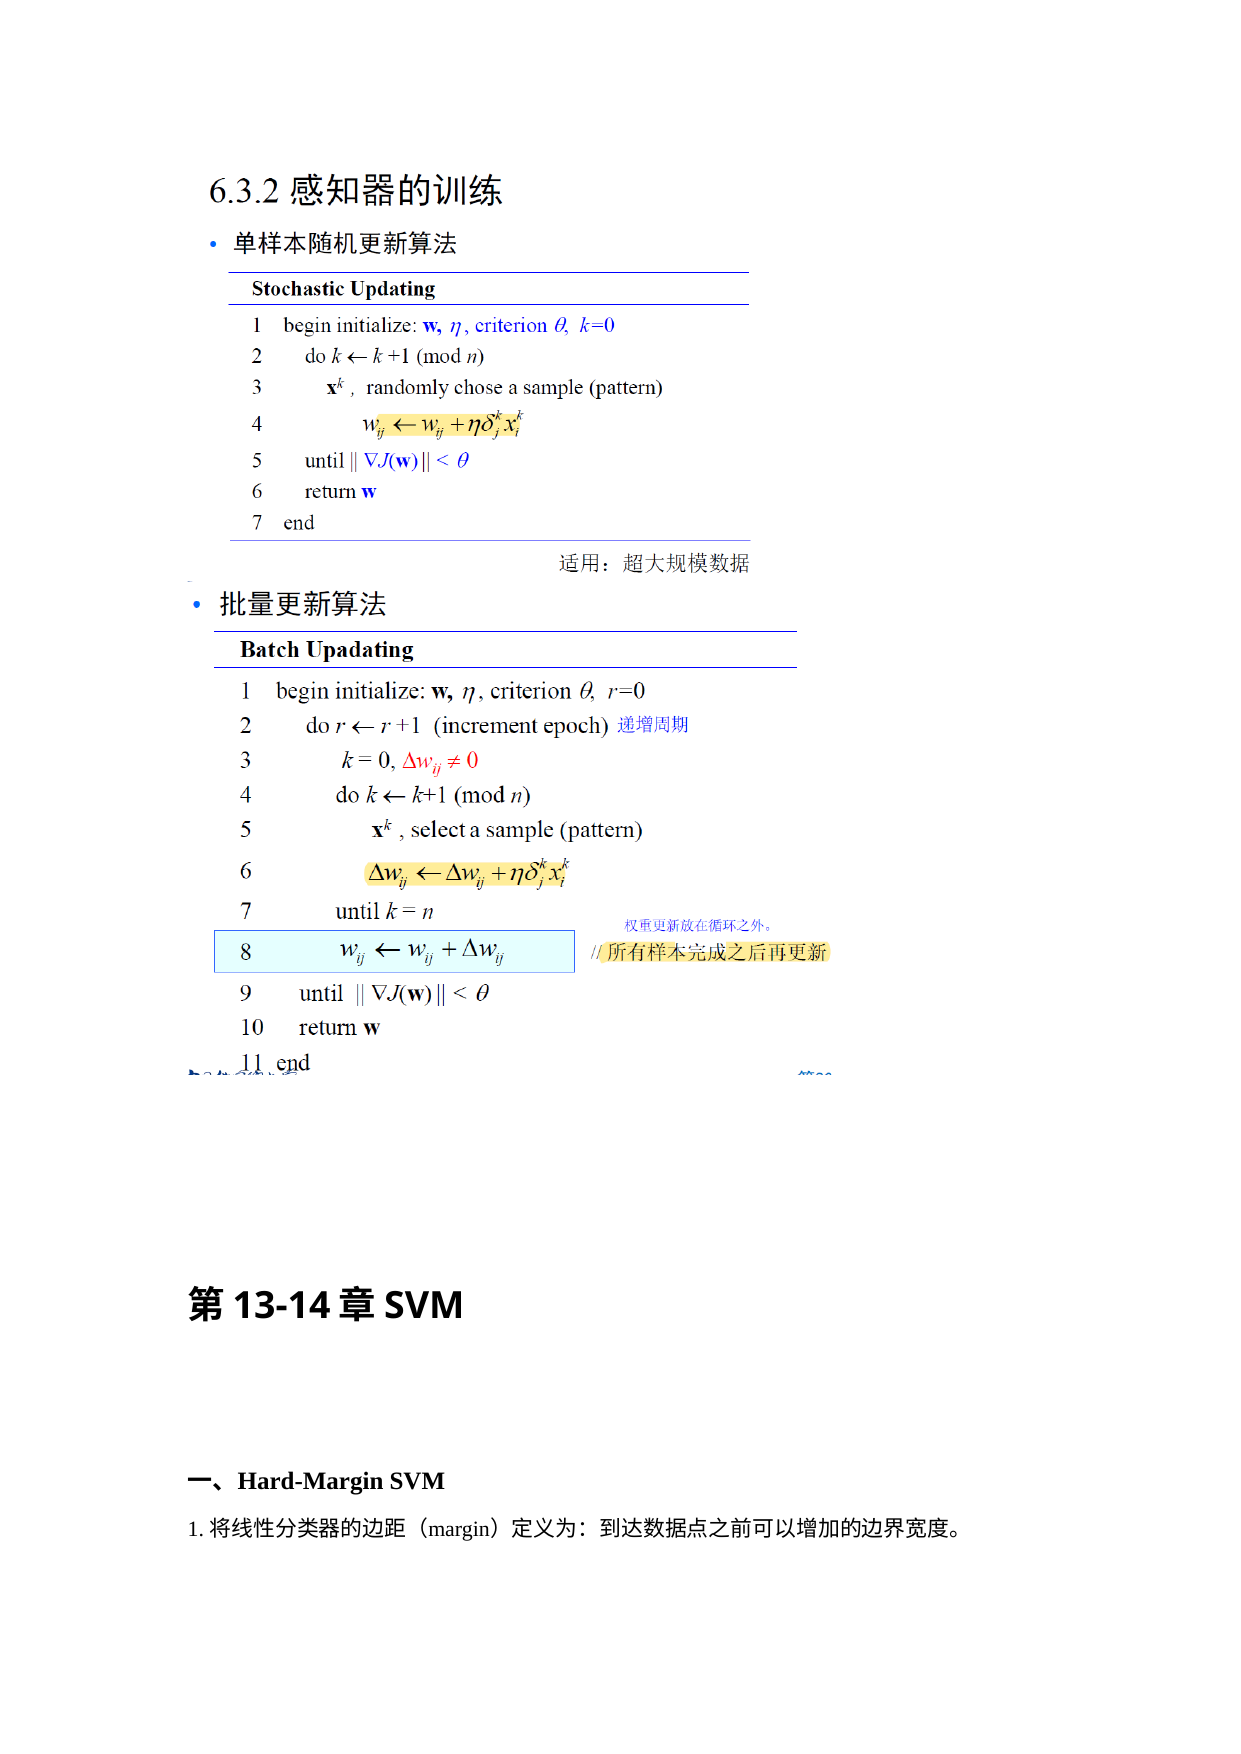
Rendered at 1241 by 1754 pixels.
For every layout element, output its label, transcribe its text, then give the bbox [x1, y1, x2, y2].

text 1. 将线性分类器的边距（margin）定义为：到达数据点之前可以增加的边界宽度。 [187, 1511, 1053, 1543]
picture [187, 162, 770, 582]
picture [187, 584, 832, 1075]
subtitle 第13-14章 SVM [187, 1270, 1053, 1335]
text 一、Hard-Margin SVM [187, 1446, 1053, 1511]
